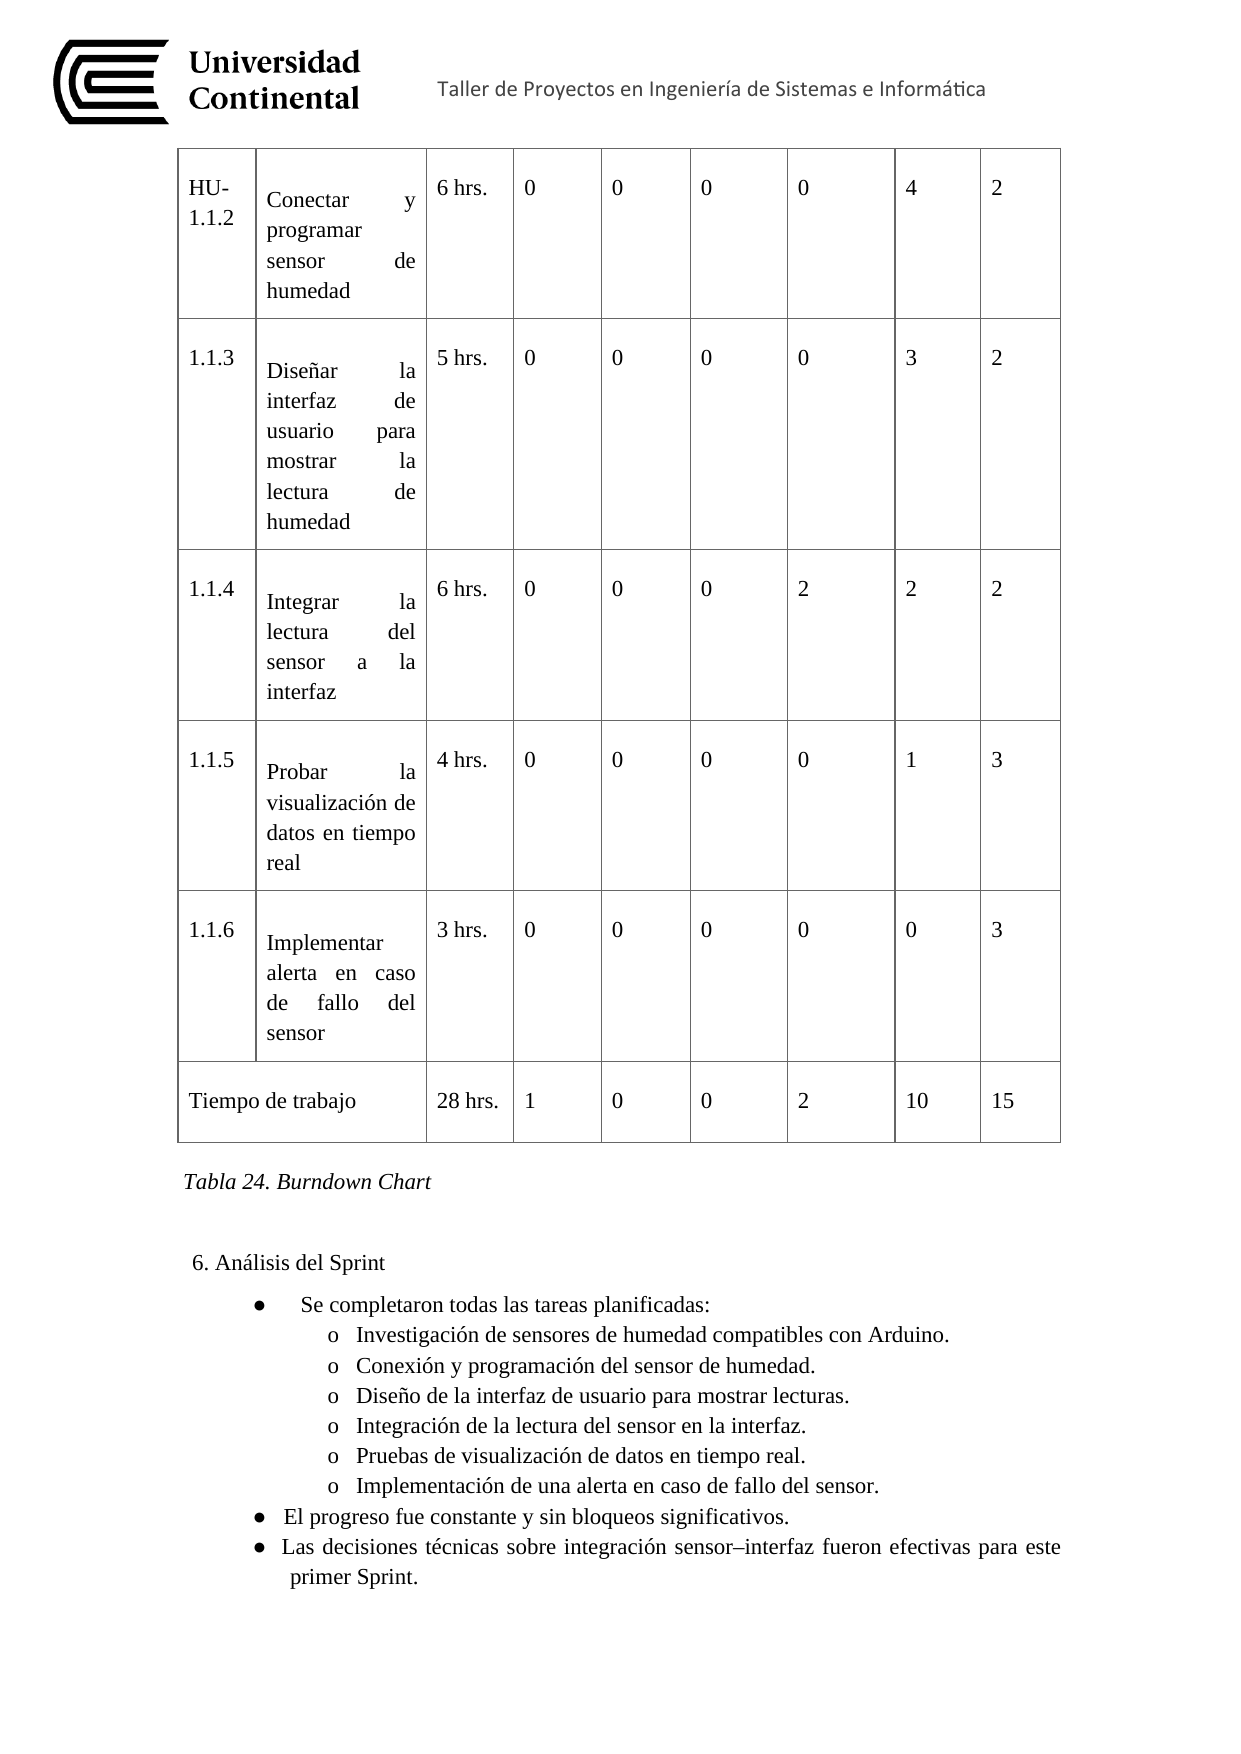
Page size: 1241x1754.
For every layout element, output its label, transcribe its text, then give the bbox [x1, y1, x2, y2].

table_cell 3 [981, 721, 1060, 890]
table_cell 3 [981, 891, 1060, 1061]
table_cell 0 [514, 319, 601, 549]
text o Implementación de una alerta en caso de fallo del sensor. [327, 1472, 1063, 1499]
table_cell 5 hrs. [427, 319, 513, 549]
table_cell 0 [514, 891, 601, 1061]
table_cell 10 [896, 1062, 980, 1142]
table_cell 4 [896, 149, 980, 318]
table_cell 0 [602, 149, 690, 318]
table_cell 3 [896, 319, 980, 549]
table_cell 6 hrs. [427, 550, 513, 719]
table_cell 2 [788, 550, 894, 719]
table_cell 1.1.3 [179, 319, 255, 549]
table_cell 0 [514, 721, 601, 890]
table_cell 15 [981, 1062, 1060, 1142]
table_cell 0 [602, 721, 690, 890]
table_cell 2 [896, 550, 980, 719]
text o Pruebas de visualización de datos en tiempo real. [327, 1442, 1063, 1469]
table_cell 0 [691, 319, 787, 549]
table_cell 0 [691, 721, 787, 890]
table_cell 1 [896, 721, 980, 890]
table_cell 0 [788, 149, 894, 318]
table_cell Conectar y programar sensor de humedad [257, 149, 426, 318]
text ● Las decisiones técnicas sobre integración sensor–interfaz fueron efectivas para este primer Sprint. [252, 1533, 1063, 1589]
text ● El progreso fue constante y sin bloqueos significativos. [252, 1503, 1063, 1529]
table_cell 3 hrs. [427, 891, 513, 1061]
text o Conexión y programación del sensor de humedad. [327, 1352, 1063, 1378]
table_cell 0 [896, 891, 980, 1061]
table_cell 6 hrs. [427, 149, 513, 318]
table_cell 1 [514, 1062, 601, 1142]
text o Integración de la lectura del sensor en la interfaz. [327, 1412, 1063, 1438]
text ● Se completaron todas las tareas planificadas: [252, 1291, 1063, 1318]
picture [49, 36, 364, 127]
table_cell Tiempo de trabajo [179, 1062, 426, 1142]
table_cell 0 [602, 891, 690, 1061]
table_cell 2 [788, 1062, 894, 1142]
table_cell 28 hrs. [427, 1062, 513, 1142]
table_cell 0 [514, 550, 601, 719]
table_cell Diseñar la interfaz de usuario para mostrar la lectura de humedad [257, 319, 426, 549]
subtitle 6. Análisis del Sprint [192, 1248, 1063, 1275]
table_cell 0 [788, 721, 894, 890]
table_cell 0 [602, 319, 690, 549]
table_cell 0 [691, 149, 787, 318]
table_cell 0 [514, 149, 601, 318]
table_cell HU-1.1.2 [179, 149, 255, 318]
table_cell 1.1.4 [179, 550, 255, 719]
text o Diseño de la interfaz de usuario para mostrar lecturas. [327, 1382, 1063, 1408]
table_cell 1.1.5 [179, 721, 255, 890]
table_cell 1.1.6 [179, 891, 255, 1061]
table_cell 0 [602, 550, 690, 719]
text o Investigación de sensores de humedad compatibles con Arduino. [327, 1321, 1063, 1348]
table_cell 2 [981, 550, 1060, 719]
table_cell 0 [788, 319, 894, 549]
table_cell 4 hrs. [427, 721, 513, 890]
table_cell 0 [788, 891, 894, 1061]
table_cell 0 [602, 1062, 690, 1142]
table_cell 0 [691, 891, 787, 1061]
table_cell 2 [981, 319, 1060, 549]
table_cell 0 [691, 1062, 787, 1142]
table_cell 2 [981, 149, 1060, 318]
table_cell Probar la visualización de datos en tiempo real [257, 721, 426, 890]
table_cell Integrar la lectura del sensor a la interfaz [257, 550, 426, 719]
text Tabla 24. Burndown Chart [177, 1168, 1063, 1195]
table_cell Implementar alerta en caso de fallo del sensor [257, 891, 426, 1061]
table_cell 0 [691, 550, 787, 719]
